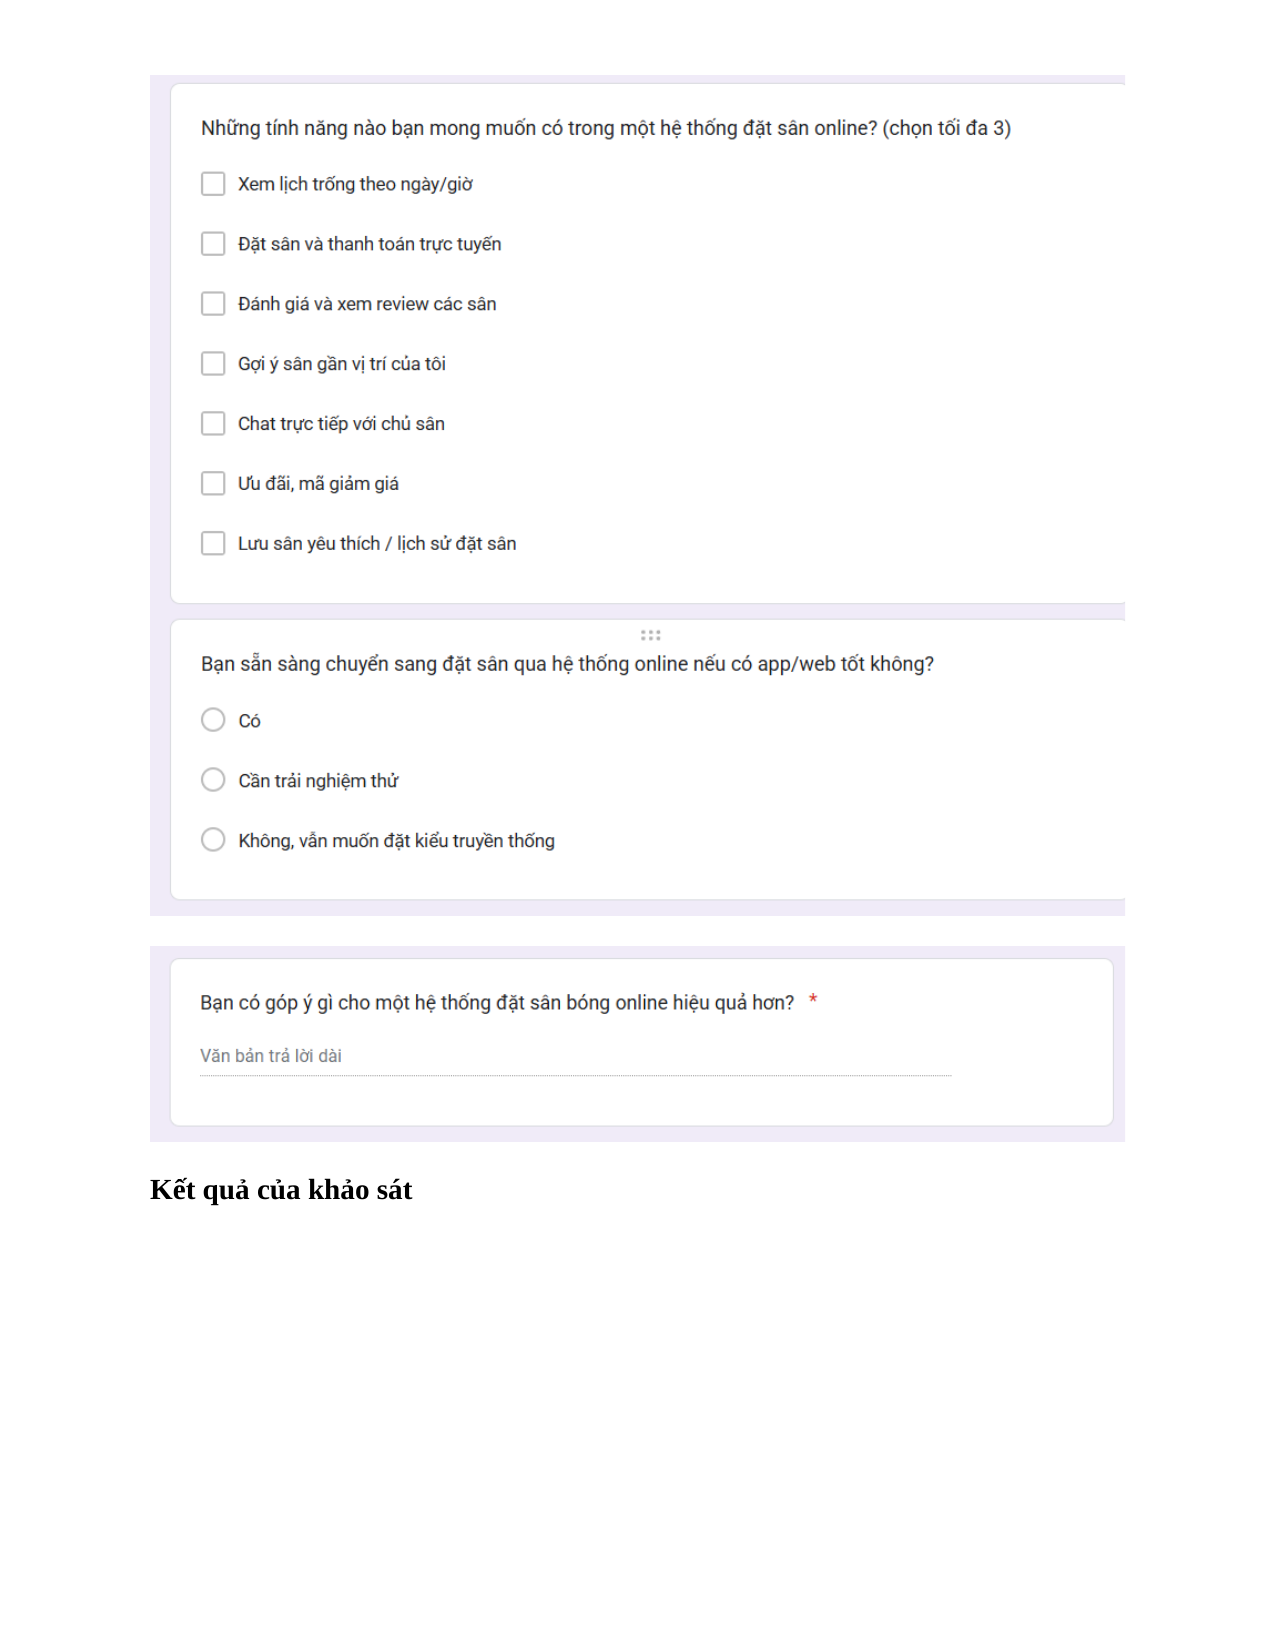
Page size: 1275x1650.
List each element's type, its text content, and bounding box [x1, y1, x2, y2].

text Kết quả của khảo sát [150, 1172, 1125, 1206]
picture [150, 75, 1125, 916]
picture [150, 946, 1125, 1142]
